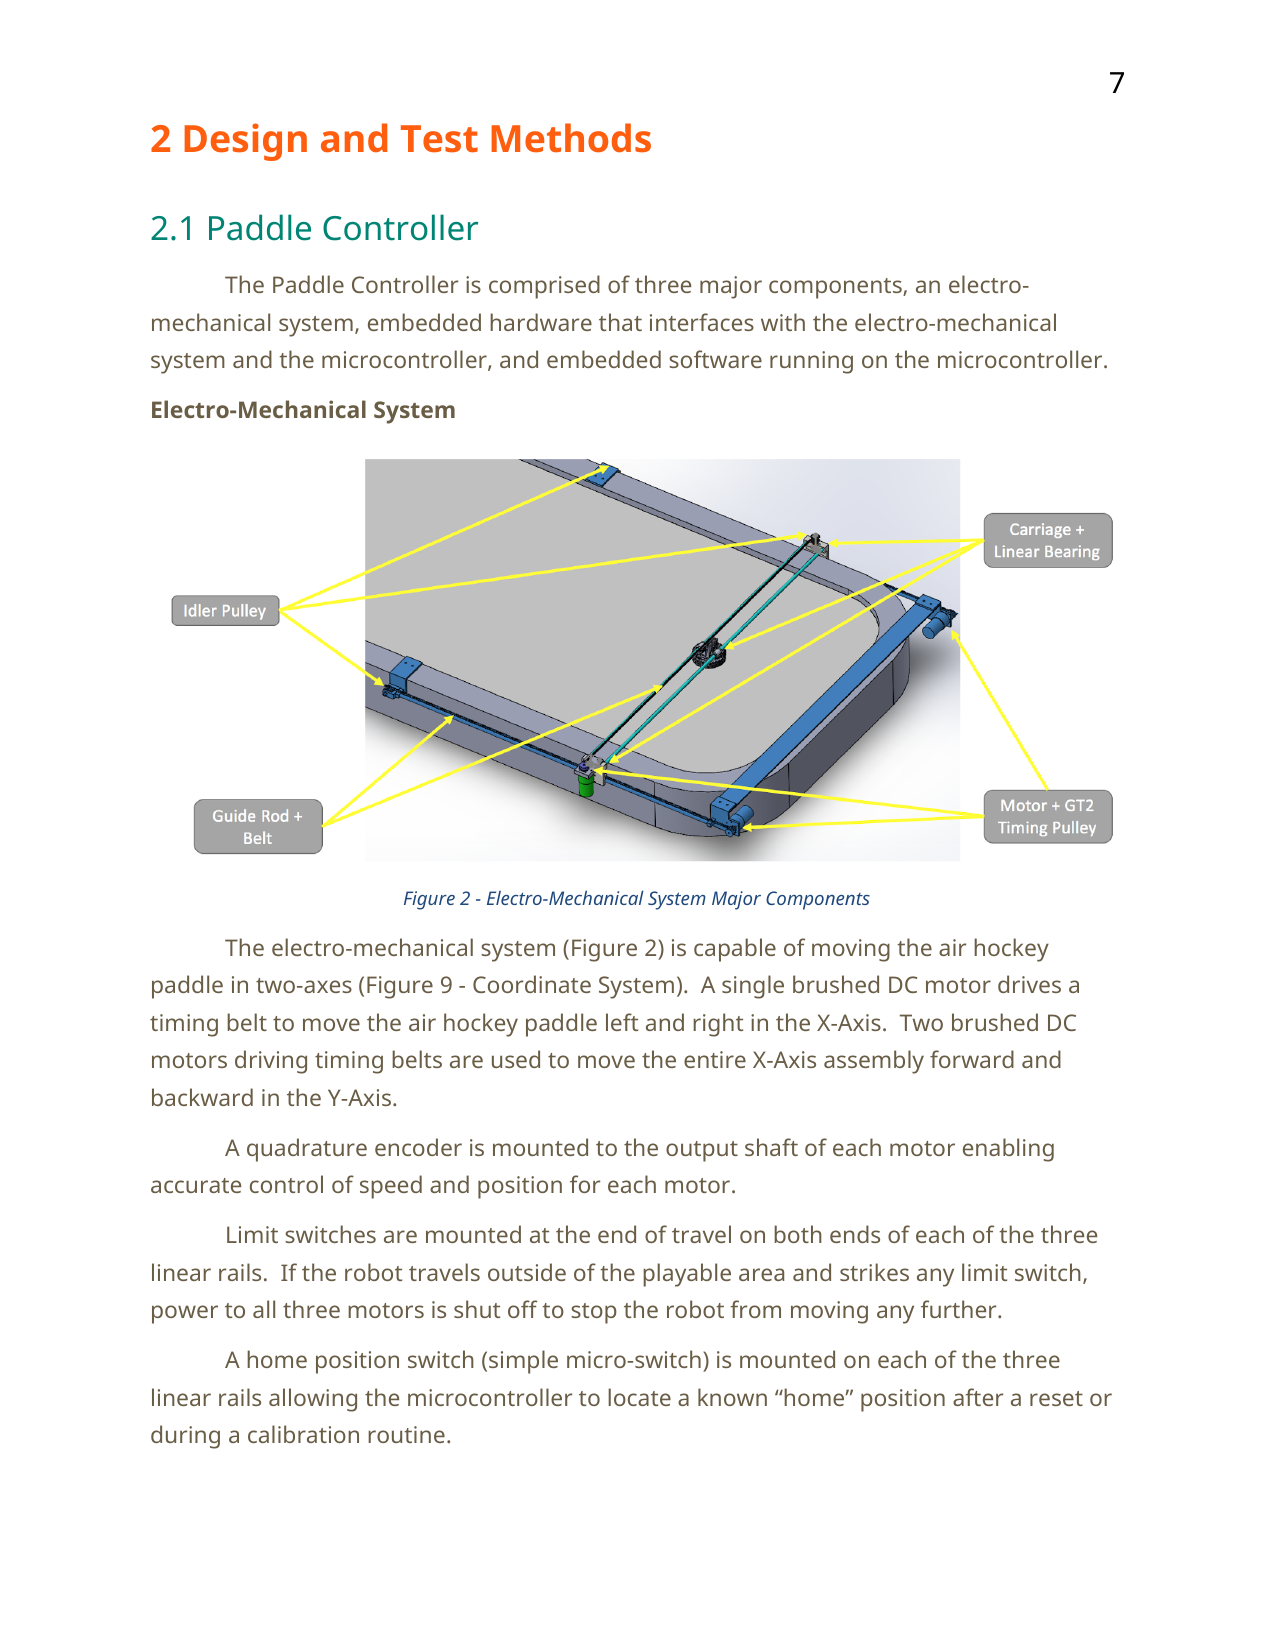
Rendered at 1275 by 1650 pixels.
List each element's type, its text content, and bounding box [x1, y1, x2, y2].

text The electro-mechanical system (Figure 2) is capable of moving the air hockey paddle in two-axes (Figure 9 - Coordinate System). A single brushed DC motor drives a timing belt to move the air hockey paddle left and right in the X-Axis. Two brushed DC motors driving timing belts are used to move the entire X-Axis assembly forward and backward in the Y-Axis. [150, 932, 1125, 1113]
subtitle 2.1 Paddle Controller [150, 204, 1125, 250]
subtitle 2 Design and Test Methods [150, 112, 1125, 163]
picture [161, 444, 1114, 879]
text A home position switch (simple micro-switch) is mounted on each of the three linear rails allowing the microcontroller to locate a known “home” position after a reset or during a calibration routine. [150, 1344, 1125, 1450]
text Electro-Mechanical System [150, 394, 1125, 425]
text The Paddle Controller is comprised of three major components, an electro-mechanical system, embedded hardware that interfaces with the electro-mechanical system and the microcontroller, and embedded software running on the microcontroller. [150, 269, 1125, 375]
text A quadrature encoder is mounted to the output shaft of each motor enabling accurate control of speed and position for each motor. [150, 1132, 1125, 1200]
text Limit switches are mounted at the end of travel on both ends of each of the three linear rails. If the robot travels outside of the playable area and strikes any limit switch, power to all three motors is shut off to stop the robot from moving any further. [150, 1219, 1125, 1325]
text Figure 2 - Electro-Mechanical System Major Components [150, 885, 1125, 911]
